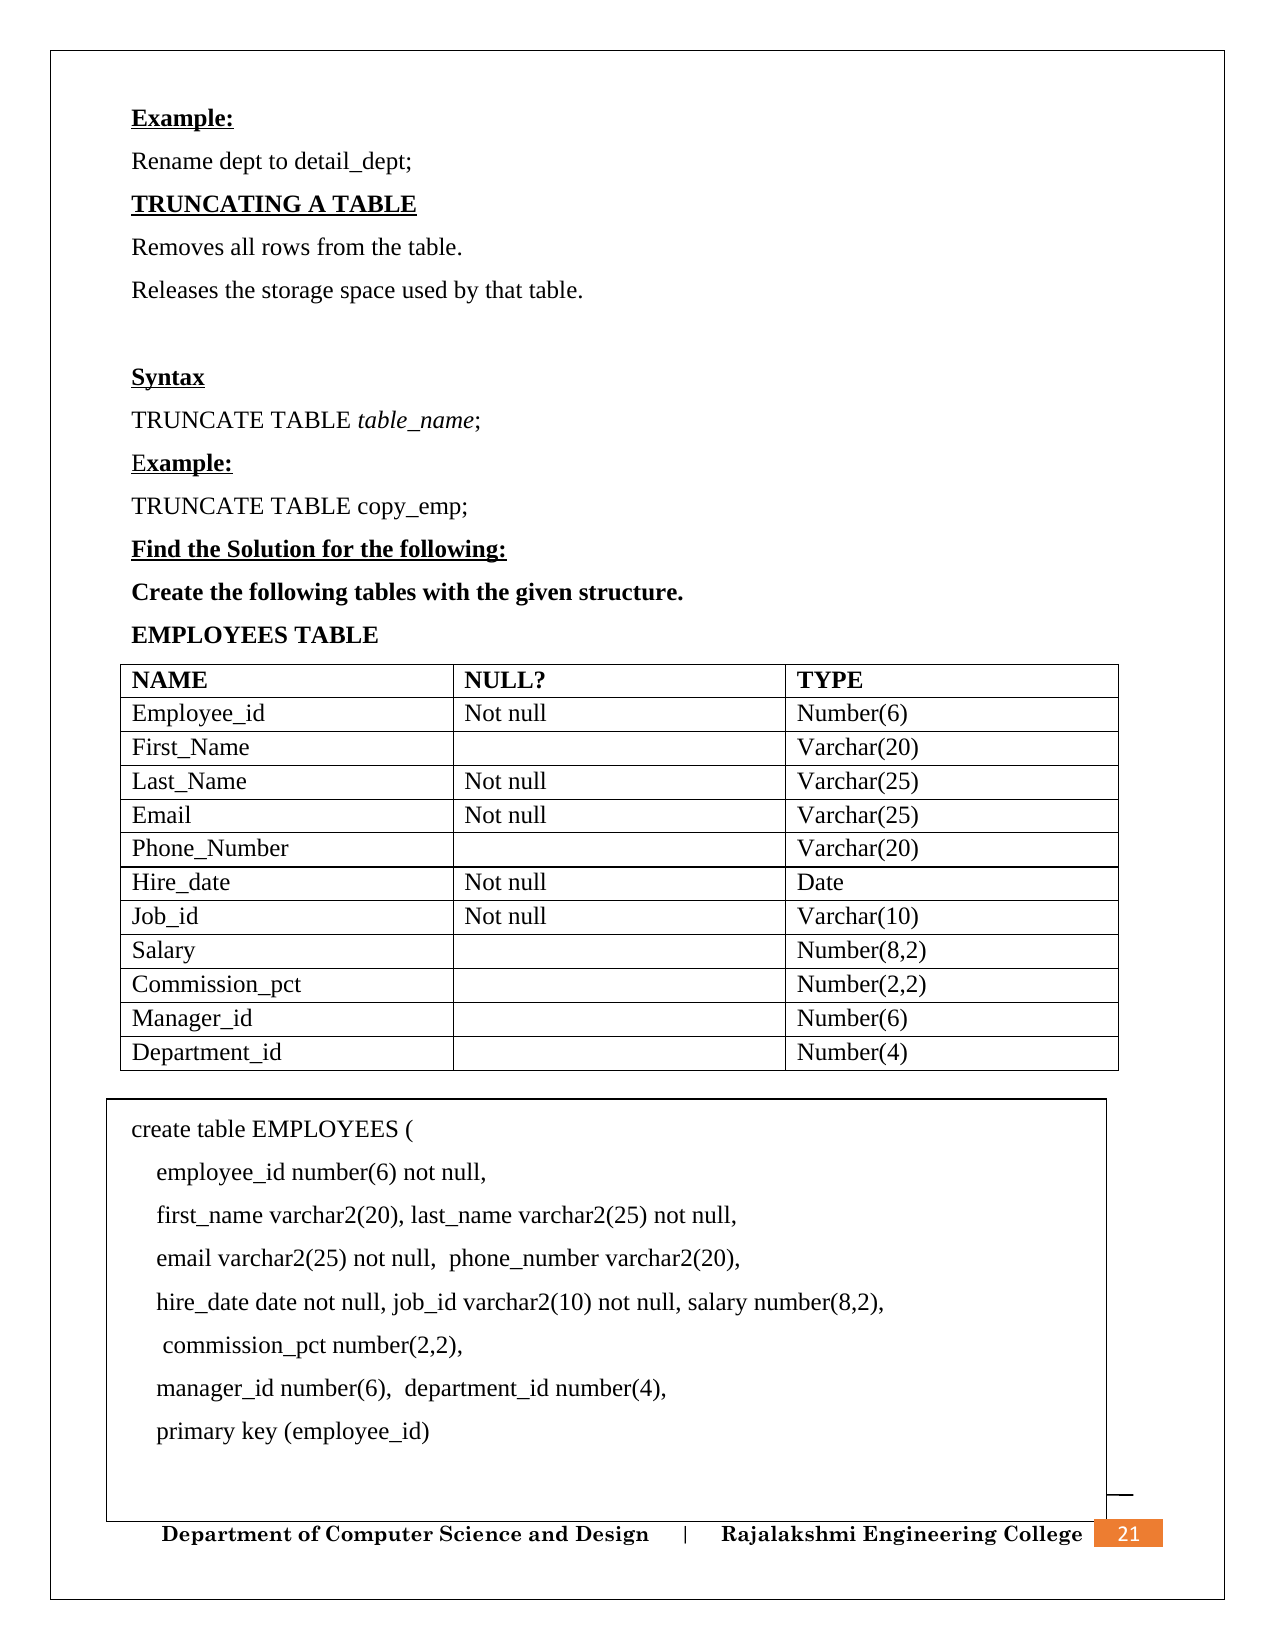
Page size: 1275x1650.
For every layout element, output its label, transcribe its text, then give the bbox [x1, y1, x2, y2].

text Removes all rows from the table. [131, 232, 1144, 261]
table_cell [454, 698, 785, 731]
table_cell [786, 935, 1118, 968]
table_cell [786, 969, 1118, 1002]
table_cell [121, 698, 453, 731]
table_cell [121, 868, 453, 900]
text Releases the storage space used by that table. [131, 276, 1144, 304]
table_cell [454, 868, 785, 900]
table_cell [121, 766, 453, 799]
text EMPLOYEES TABLE [131, 621, 1144, 649]
text Rename dept to detail_dept; [131, 146, 1144, 175]
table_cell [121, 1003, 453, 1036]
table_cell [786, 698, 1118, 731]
text Syntax [131, 362, 1144, 391]
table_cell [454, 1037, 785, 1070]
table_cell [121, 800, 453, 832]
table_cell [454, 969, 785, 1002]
text TRUNCATING A TABLE [131, 189, 1144, 218]
text employee_id number(6) not null, [131, 1157, 1144, 1186]
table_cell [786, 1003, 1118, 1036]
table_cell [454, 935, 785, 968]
text first_name varchar2(20), last_name varchar2(25) not null, [131, 1200, 1144, 1229]
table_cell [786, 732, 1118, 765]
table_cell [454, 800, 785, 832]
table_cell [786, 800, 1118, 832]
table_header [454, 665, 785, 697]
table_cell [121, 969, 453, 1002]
text primary key (employee_id) [131, 1416, 1144, 1445]
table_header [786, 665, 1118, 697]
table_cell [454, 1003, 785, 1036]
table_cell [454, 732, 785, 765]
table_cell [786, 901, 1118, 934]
text hire_date date not null, job_id varchar2(10) not null, salary number(8,2), [131, 1287, 1144, 1315]
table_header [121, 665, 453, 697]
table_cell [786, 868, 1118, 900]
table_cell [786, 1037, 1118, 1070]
text email varchar2(25) not null, phone_number varchar2(20), [131, 1243, 1144, 1272]
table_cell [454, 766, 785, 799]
text Example: [131, 448, 1144, 477]
text Create the following tables with the given structure. [131, 577, 1144, 606]
text Find the Solution for the following: [131, 534, 1144, 563]
text commission_pct number(2,2), [131, 1330, 1144, 1358]
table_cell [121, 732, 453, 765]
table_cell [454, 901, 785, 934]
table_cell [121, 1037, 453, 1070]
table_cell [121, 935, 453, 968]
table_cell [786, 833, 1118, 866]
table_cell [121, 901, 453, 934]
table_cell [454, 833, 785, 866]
text create table EMPLOYEES ( [131, 1114, 1144, 1143]
text Example: [131, 103, 1144, 132]
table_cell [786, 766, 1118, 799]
text TRUNCATE TABLE table_name; [131, 405, 1144, 434]
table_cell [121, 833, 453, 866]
text manager_id number(6), department_id number(4), [131, 1373, 1144, 1402]
text TRUNCATE TABLE copy_emp; [131, 491, 1144, 520]
